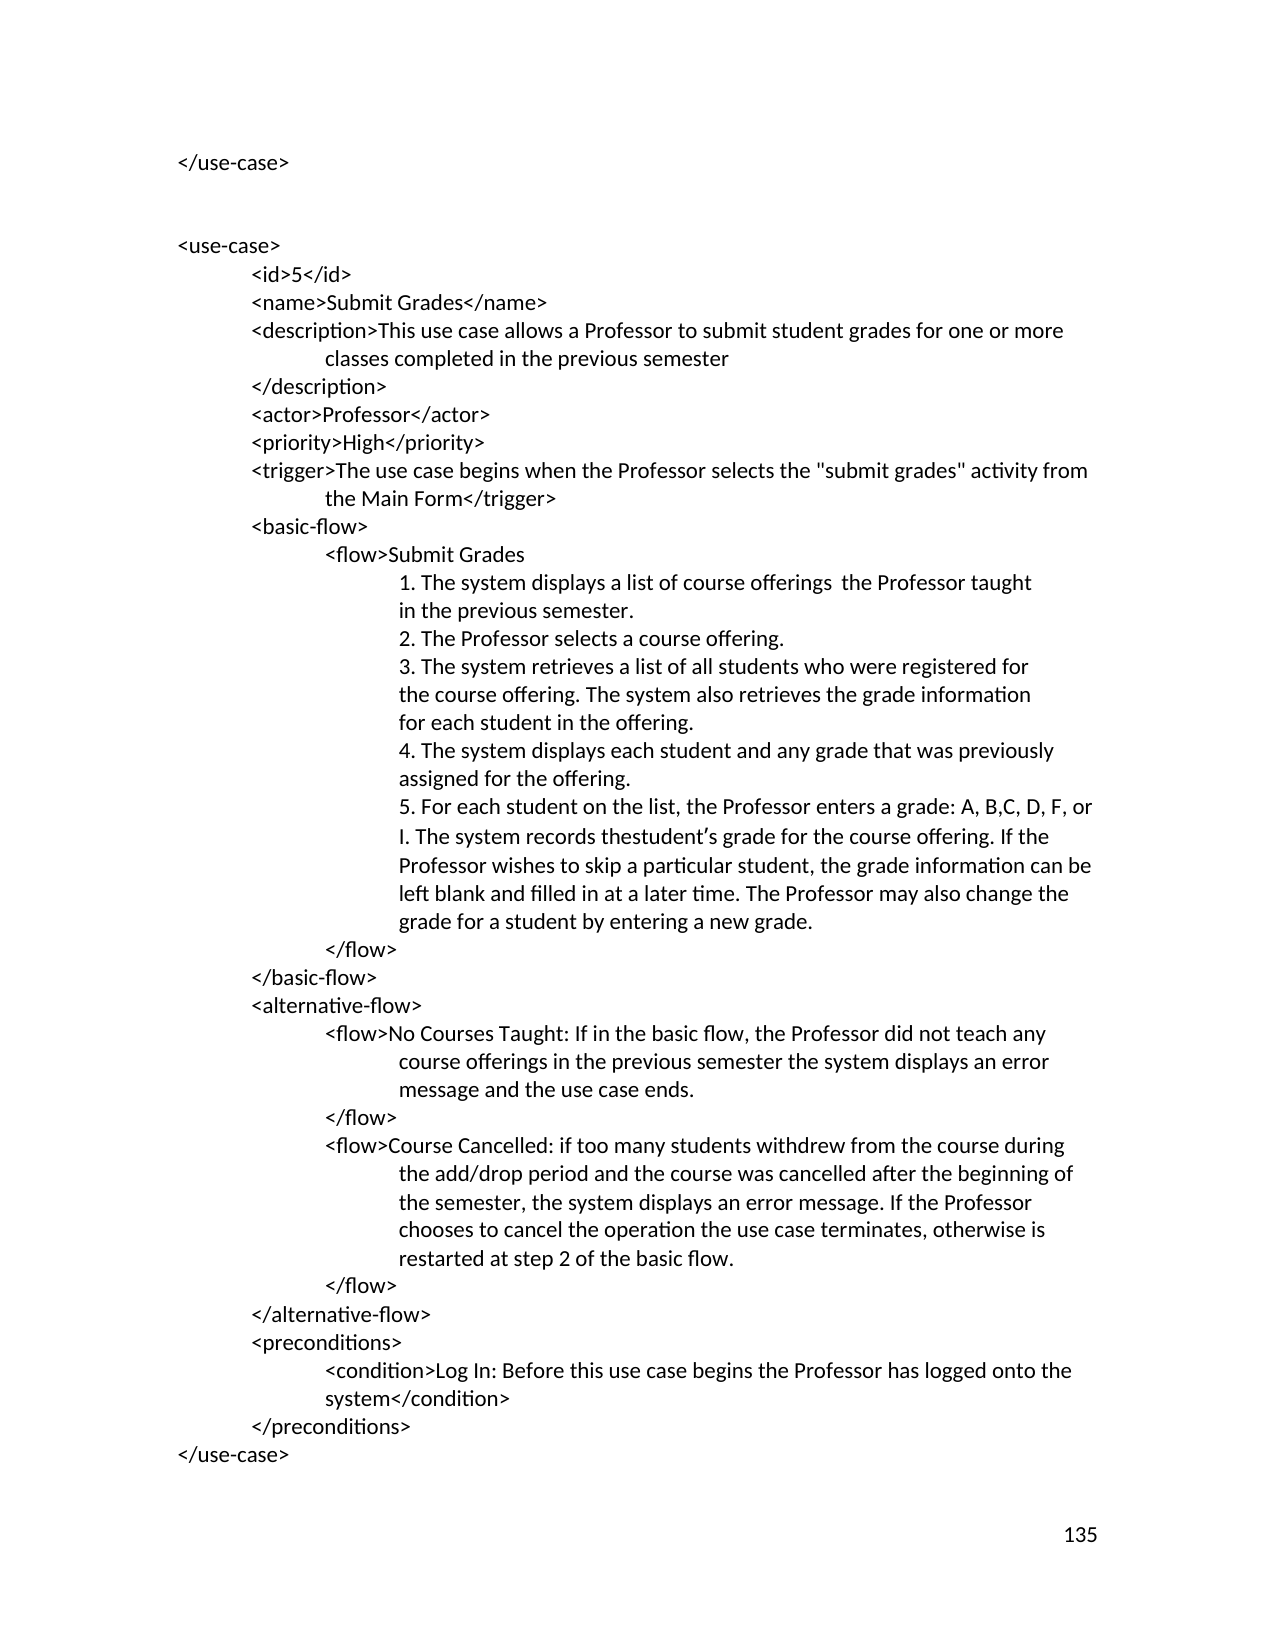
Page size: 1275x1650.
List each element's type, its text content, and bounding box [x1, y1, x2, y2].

text <flow>No Courses Taught: If in the basic flow, the Professor did not teach any course offerings in the previous semester the system displays an error message and the use case ends. [177, 1019, 1098, 1103]
text <use-case> [177, 232, 1098, 260]
text the course offering. The system also retrieves the grade information [177, 680, 1098, 708]
text </description> [177, 372, 1098, 400]
text <alternative-flow> [177, 991, 1098, 1019]
text 3. The system retrieves a list of all students who were registered for [177, 652, 1098, 680]
text </basic-flow> [177, 963, 1098, 991]
text </flow> [177, 1103, 1098, 1132]
text <condition>Log In: Before this use case begins the Professor has logged onto the system</condition> [177, 1356, 1098, 1412]
text 5. For each student on the list, the Professor enters a grade: A, B,C, D, F, or I. The system records thestudent’s grade for the course offering. If the Professor wishes to skip a particular student, the grade information can be left blank and filled in at a later time. The Professor may also change the [177, 792, 1098, 907]
text <description>This use case allows a Professor to submit student grades for one or more classes completed in the previous semester [177, 316, 1098, 372]
text 4. The system displays each student and any grade that was previously [177, 736, 1098, 764]
text </use-case> [177, 148, 1098, 176]
text </preconditions> [177, 1412, 1098, 1440]
text <flow>Submit Grades [177, 540, 1098, 568]
text </alternative-flow> [177, 1300, 1098, 1328]
text <actor>Professor</actor> [177, 400, 1098, 428]
text </flow> [177, 935, 1098, 963]
text in the previous semester. [177, 596, 1098, 624]
text <id>5</id> [177, 260, 1098, 288]
text <trigger>The use case begins when the Professor selects the "submit grades" activity from the Main Form</trigger> [177, 456, 1098, 512]
text grade for a student by entering a new grade. [177, 907, 1098, 935]
text <flow>Course Cancelled: if too many students withdrew from the course during the add/drop period and the course was cancelled after the beginning of the semester, the system displays an error message. If the Professor chooses to cancel the operation the use case terminates, otherwise is restarted at step 2 of the basic flow. [177, 1132, 1098, 1272]
text </use-case> [177, 1440, 1098, 1468]
text </flow> [177, 1272, 1098, 1300]
text <basic-flow> [177, 512, 1098, 540]
text <name>Submit Grades</name> [177, 288, 1098, 316]
text for each student in the offering. [177, 708, 1098, 736]
text <priority>High</priority> [177, 428, 1098, 456]
text assigned for the offering. [177, 764, 1098, 792]
text 2. The Professor selects a course offering. [177, 624, 1098, 652]
text <preconditions> [177, 1328, 1098, 1356]
text 1. The system displays a list of course offerings the Professor taught [177, 568, 1098, 596]
